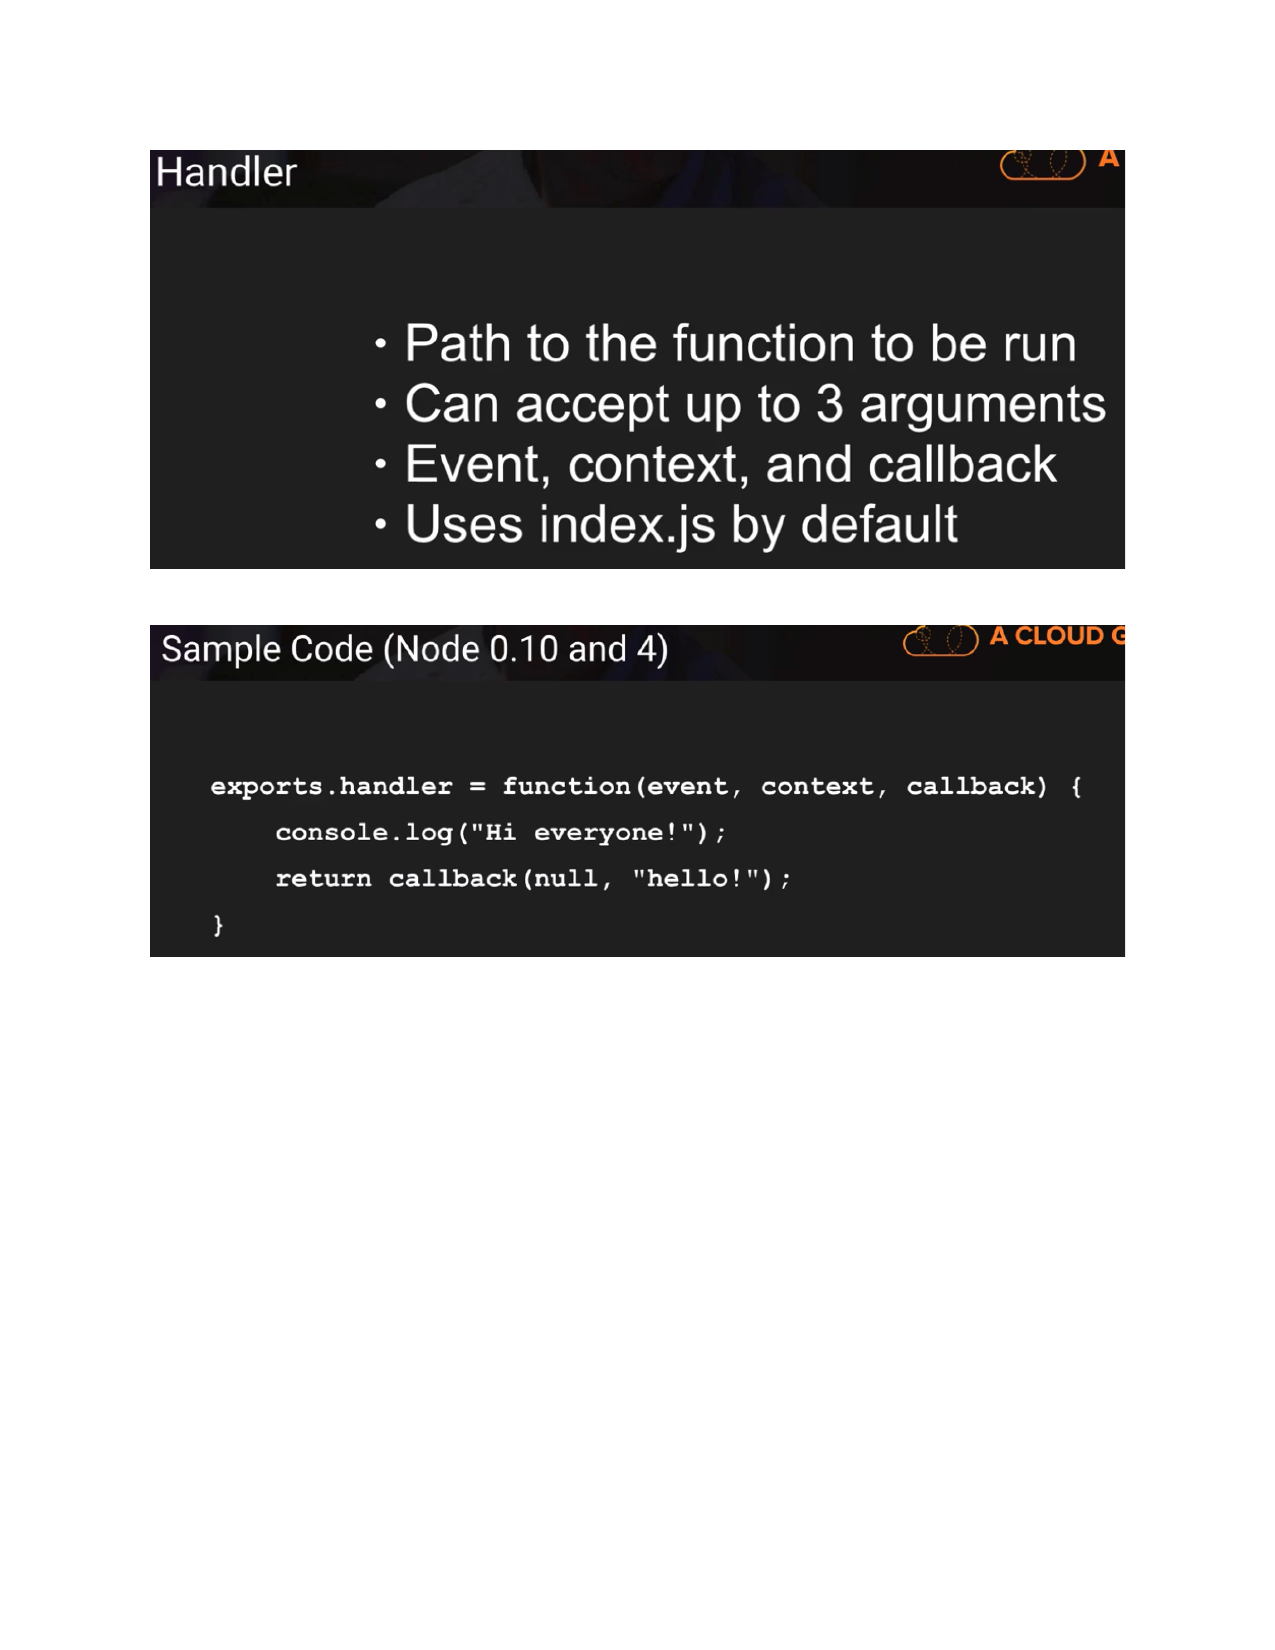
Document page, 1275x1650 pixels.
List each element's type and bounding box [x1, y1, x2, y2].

picture [150, 150, 1125, 569]
picture [150, 625, 1125, 957]
